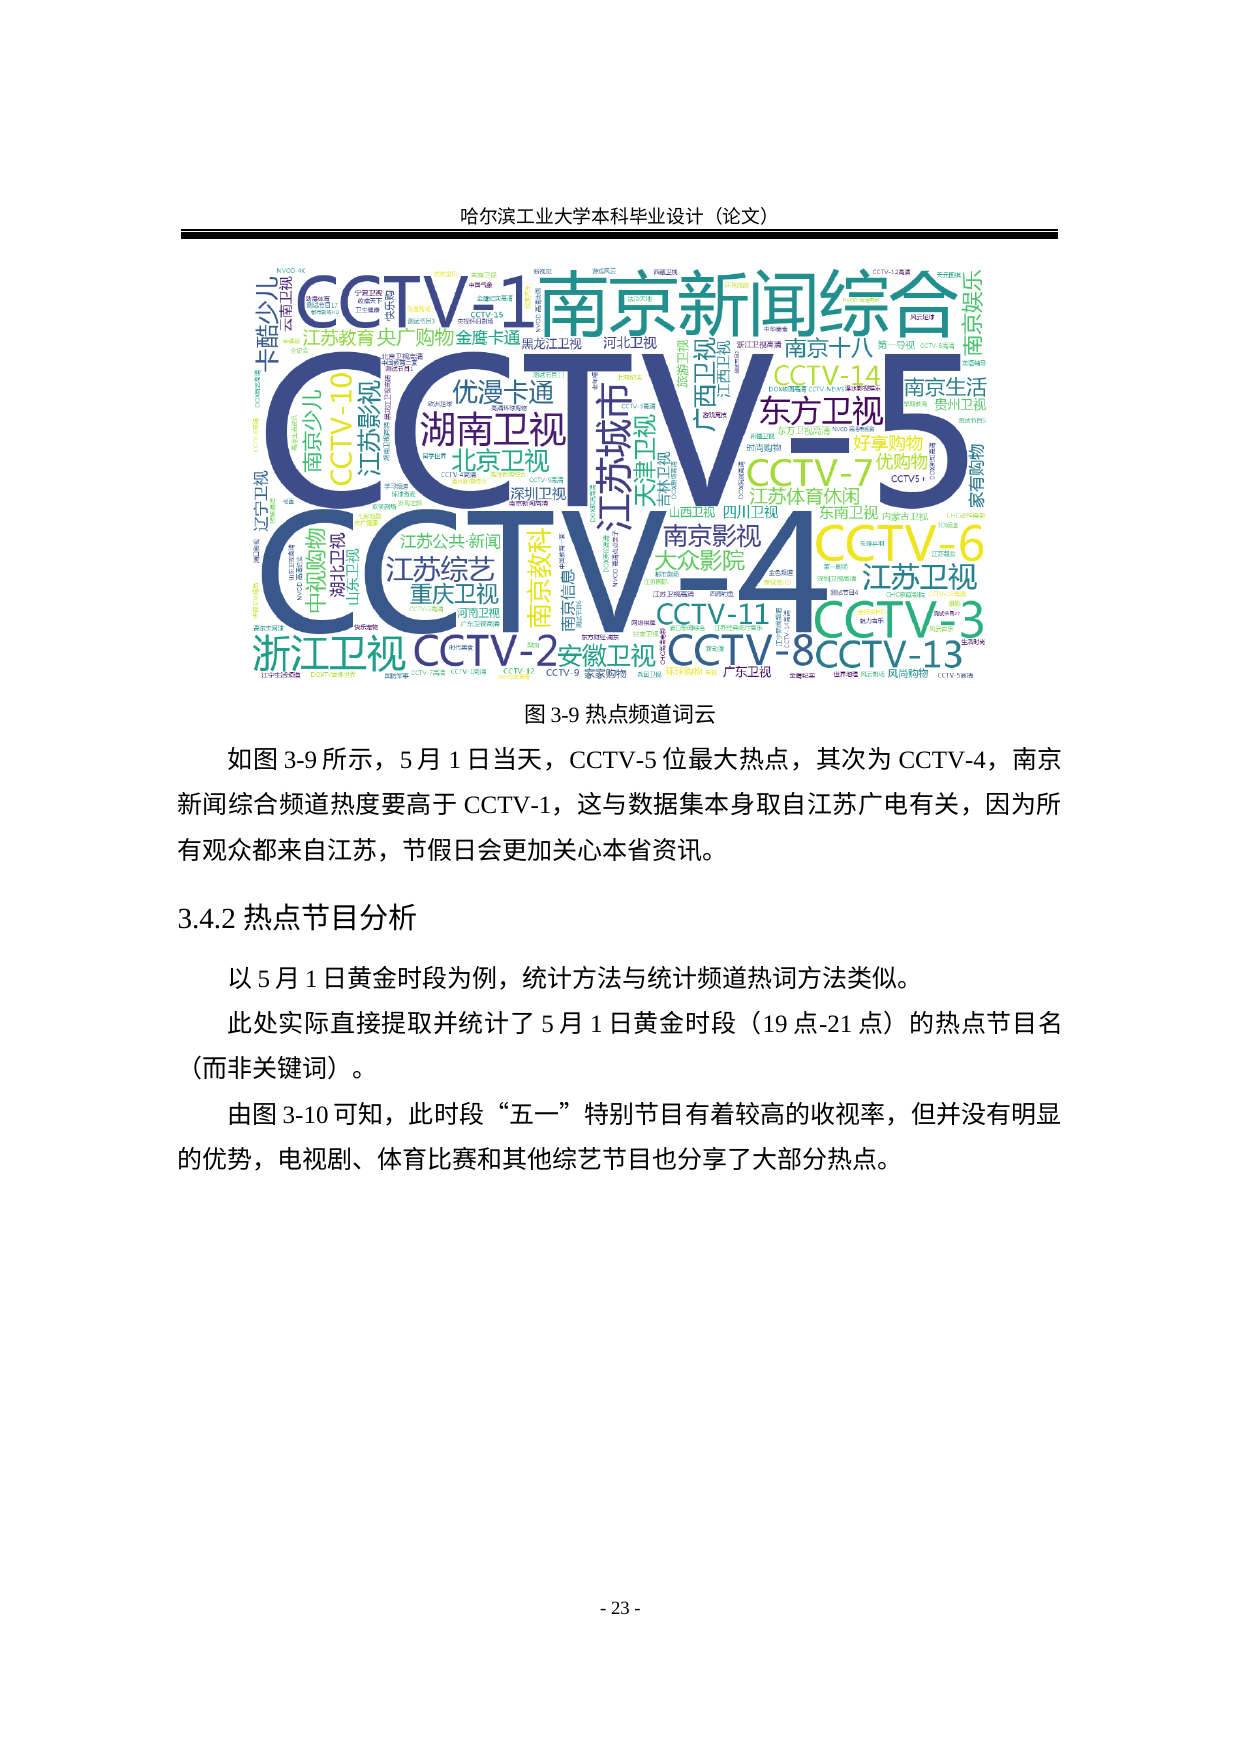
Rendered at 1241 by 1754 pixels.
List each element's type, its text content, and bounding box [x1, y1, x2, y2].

text 由图3-10可知，此时段“五一”特别节目有着较高的收视率，但并没有明显的优势，电视剧、体育比赛和其他综艺节目也分享了大部分热点。 [177, 1094, 1063, 1176]
text 以5月1日黄金时段为例，统计方法与统计频道热词方法类似。 [177, 958, 1063, 994]
text 如图3-9所示，5月1日当天，CCTV-5位最大热点，其次为CCTV-4，南京新闻综合频道热度要高于CCTV-1，这与数据集本身取自江苏广电有关，因为所有观众都来自江苏，节假日会更加关心本省资讯。 [177, 740, 1063, 867]
text 此处实际直接提取并统计了5月1日黄金时段（19点-21点）的热点节目名（而非关键词）。 [177, 1003, 1063, 1085]
text 3.4.2 热点节目分析 [177, 897, 1063, 937]
picture [251, 267, 989, 682]
